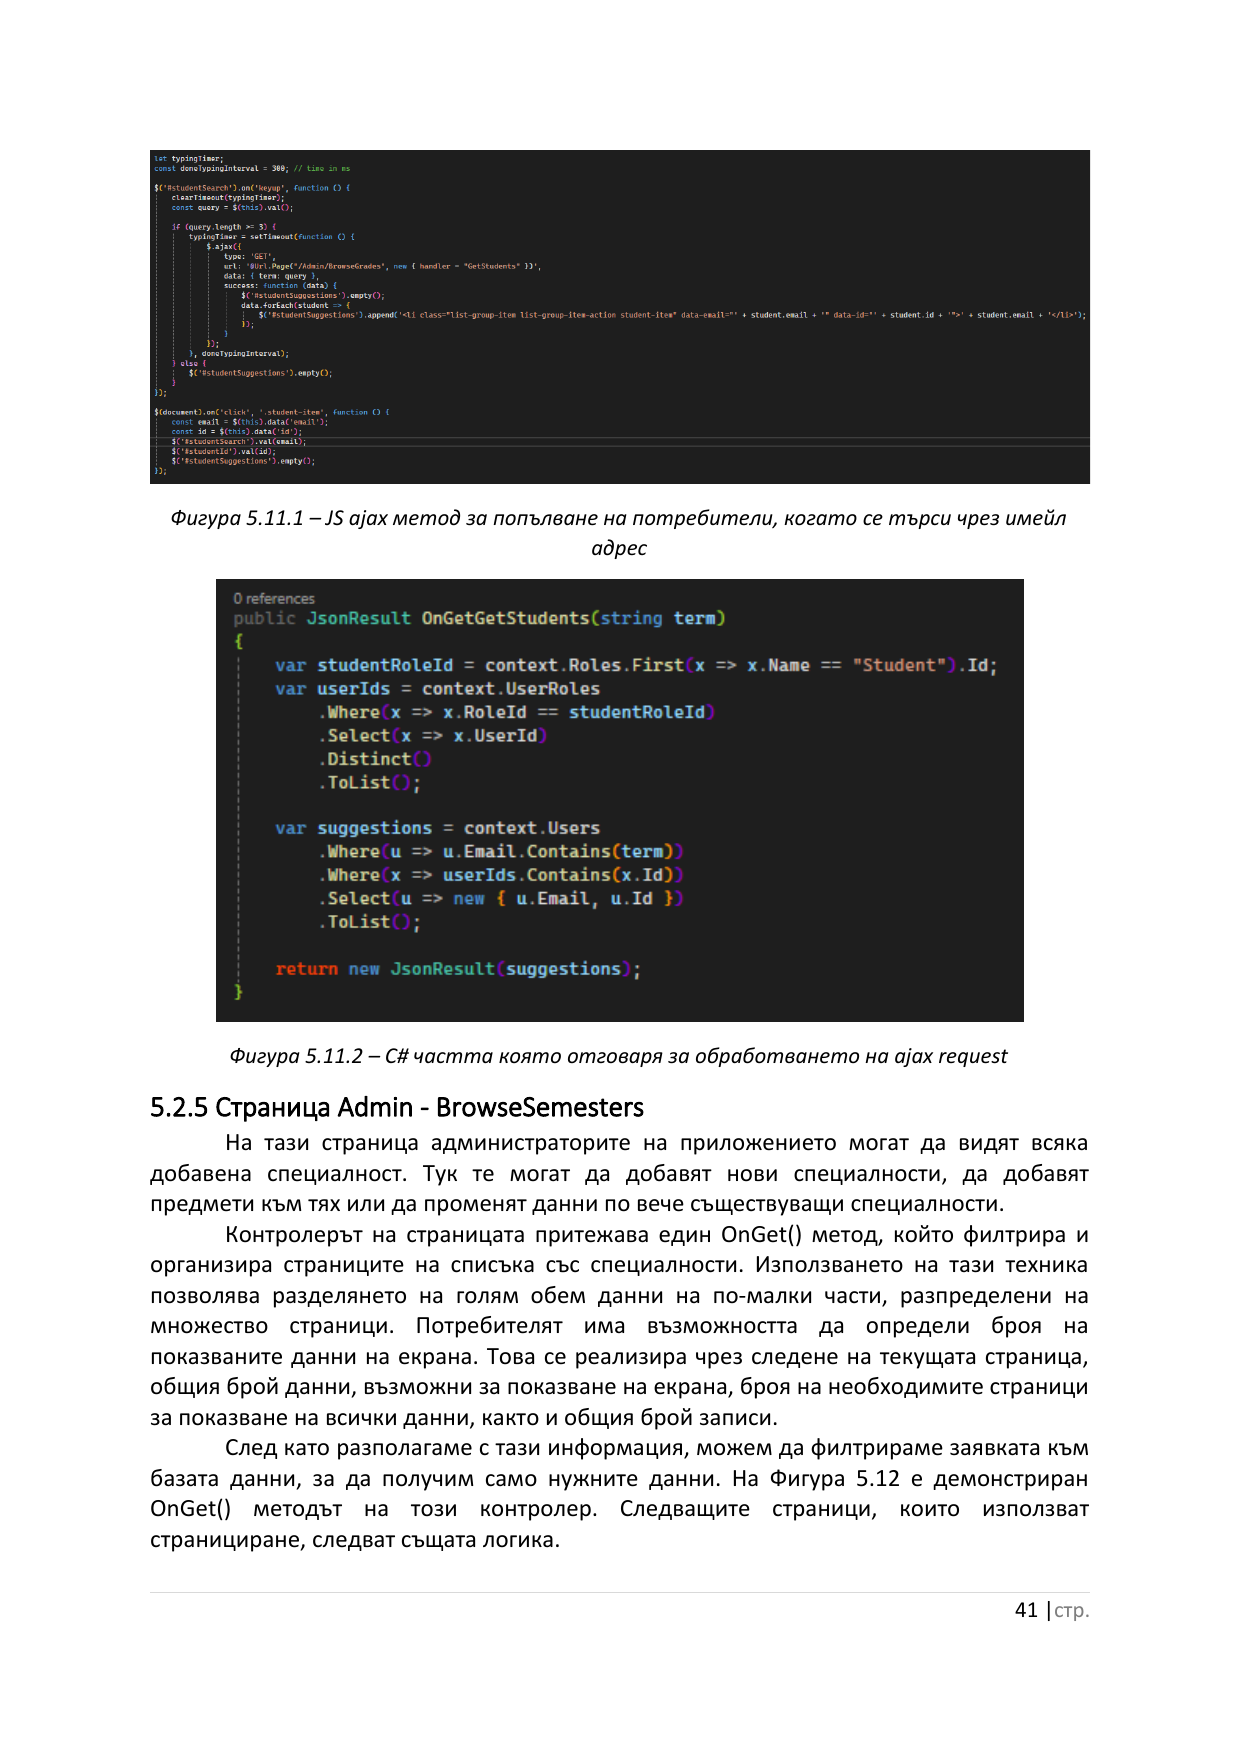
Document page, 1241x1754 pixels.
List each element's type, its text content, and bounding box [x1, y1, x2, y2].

text След като разполагаме с тази информация, можем да филтрираме заявката към базата данни, за да получим само нужните данни. На Фигура 5.12 е демонстриран OnGet() методът на този контролер. Следващите страници, които използват странициране, следват същата логика. [150, 1431, 1090, 1553]
picture [216, 579, 1024, 1022]
text Фигура 5.11.2 – C# частта която отговаря за обработването на ajax request [150, 1041, 1090, 1069]
text На тази страница администраторите на приложението могат да видят всяка добавена специалност. Тук те могат да добавят нови специалности, да добавят предмети към тях или да променят данни по вече съществуващи специалности. [150, 1126, 1090, 1218]
picture [150, 150, 1091, 484]
text Фигура 5.11.1 – JS ajax метод за попълване на потребители, когато се търси чрез имейл адрес [150, 503, 1090, 561]
text Контролерът на страницата притежава един OnGet() метод, който филтрира и организира страниците на списъка със специалности. Използването на тази техника позволява разделянето на голям обем данни на по-малки части, разпределени на множество страници. Потребителят има възможността да определи броя на показваните данни на екрана. Това се реализира чрез следене на текущата страница, общия брой данни, възможни за показване на екрана, броя на необходимите страници за показване на всички данни, както и общия брой записи. [150, 1218, 1090, 1431]
subtitle 5.2.5 Страница Admin - BrowseSemesters [150, 1088, 1090, 1123]
